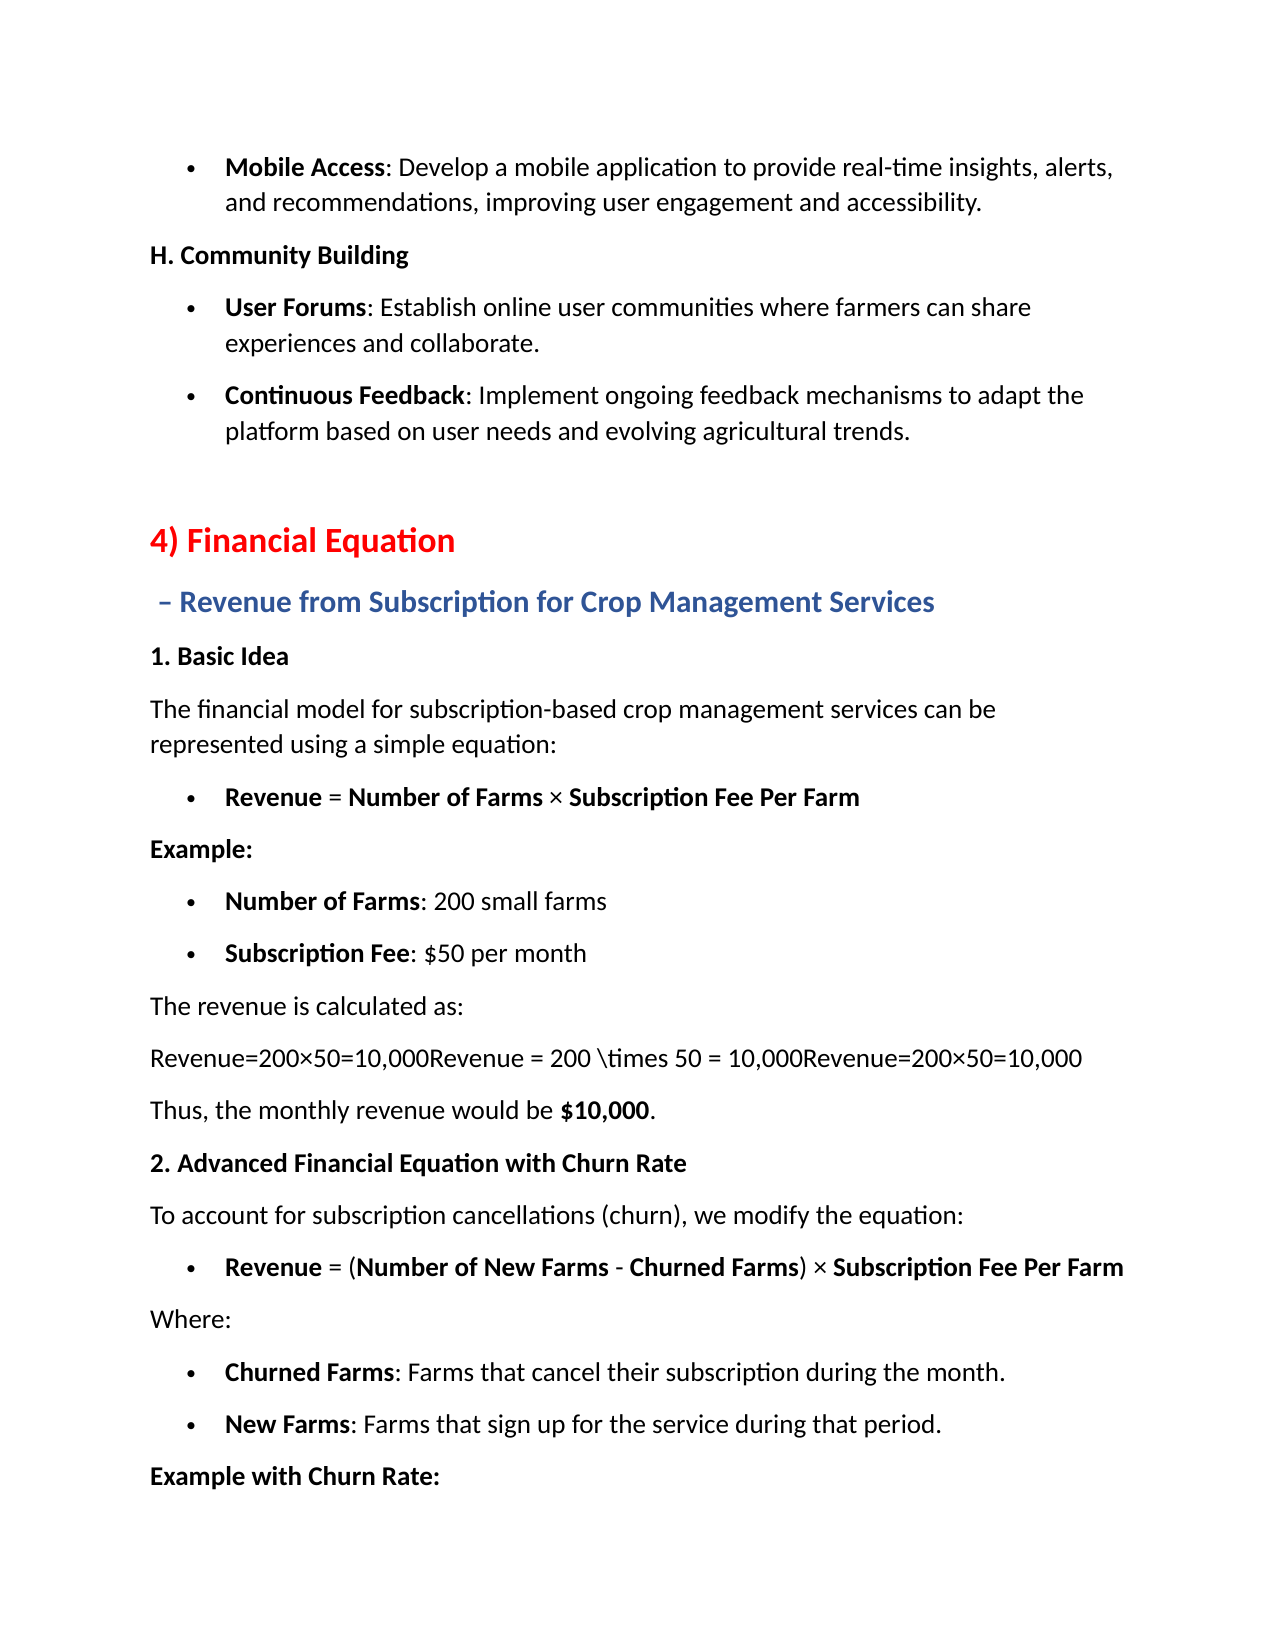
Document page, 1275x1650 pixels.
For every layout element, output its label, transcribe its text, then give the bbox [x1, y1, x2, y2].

text Thus, the monthly revenue would be $10,000. [150, 1093, 1125, 1126]
text To account for subscription cancellations (churn), we modify the equation: [150, 1198, 1125, 1231]
list Continuous Feedback: Implement ongoing feedback mechanisms to adapt the platform based on user needs and evolving agricultural trends. [187, 378, 1125, 447]
text – Revenue from Subscription for Crop Management Services [150, 582, 1125, 620]
text 4) Financial Equation [150, 518, 1125, 562]
list Churned Farms: Farms that cancel their subscription during the month. [187, 1355, 1125, 1388]
list Revenue = Number of Farms × Subscription Fee Per Farm [187, 780, 1125, 813]
text 1. Basic Idea [150, 639, 1125, 672]
text Revenue=200×50=10,000Revenue = 200 \times 50 = 10,000Revenue=200×50=10,000 [150, 1041, 1125, 1074]
text H. Community Building [150, 238, 1125, 271]
list Number of Farms: 200 small farms [187, 884, 1125, 917]
text Example: [150, 832, 1125, 865]
text 2. Advanced Financial Equation with Churn Rate [150, 1146, 1125, 1179]
text The financial model for subscription-based crop management services can be represented using a simple equation: [150, 692, 1125, 760]
list User Forums: Establish online user communities where farmers can share experiences and collaborate. [187, 290, 1125, 359]
text Example with Churn Rate: [150, 1459, 1125, 1492]
list Mobile Access: Develop a mobile application to provide real-time insights, alerts, and recommendations, improving user engagement and accessibility. [187, 150, 1125, 219]
text Where: [150, 1303, 1125, 1336]
text The revenue is calculated as: [150, 989, 1125, 1022]
list New Farms: Farms that sign up for the service during that period. [187, 1407, 1125, 1440]
list Subscription Fee: $50 per month [187, 937, 1125, 969]
list Revenue = (Number of New Farms - Churned Farms) × Subscription Fee Per Farm [187, 1250, 1125, 1283]
